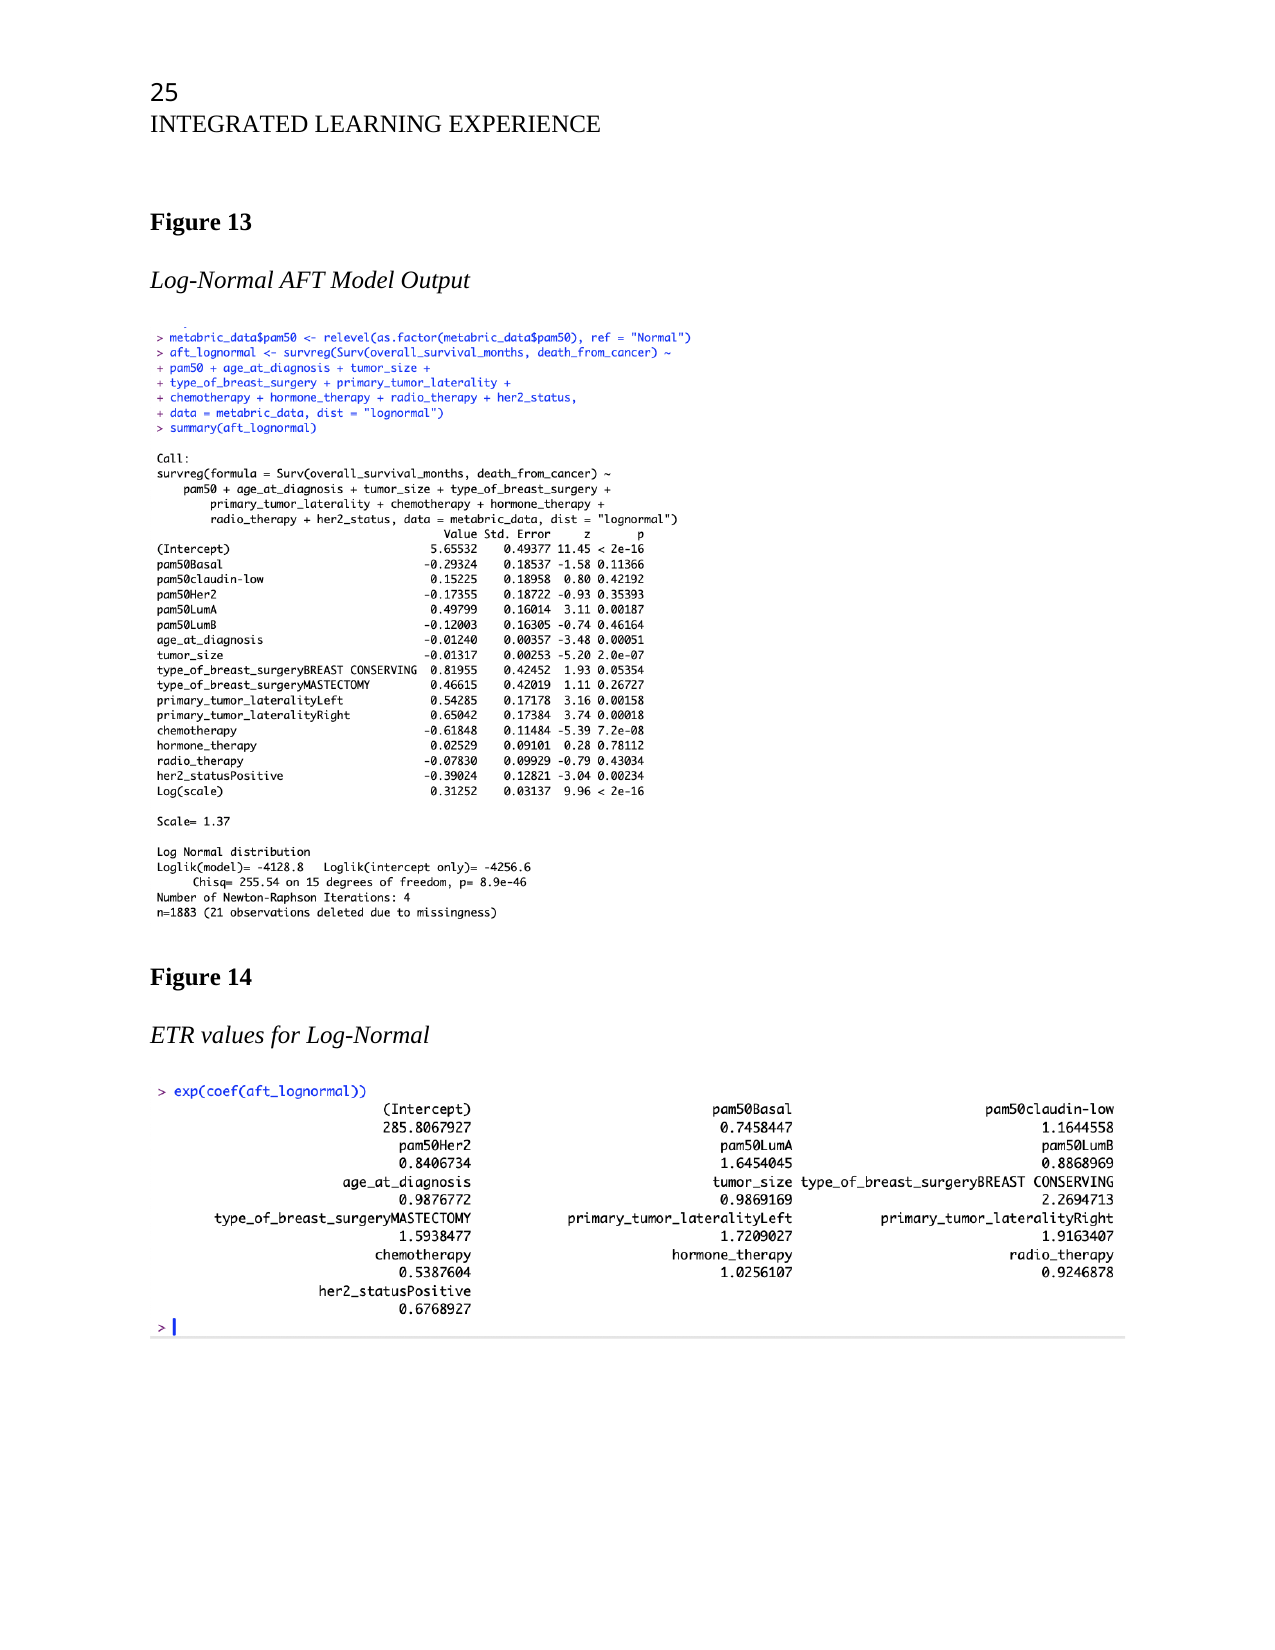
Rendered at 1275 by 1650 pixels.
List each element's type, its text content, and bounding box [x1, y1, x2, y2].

picture [150, 1077, 1125, 1339]
picture [150, 327, 941, 929]
text Figure 13 [150, 207, 1125, 236]
text ETR values for Log-Normal [150, 1020, 1125, 1049]
text Figure 14 [150, 962, 1125, 991]
